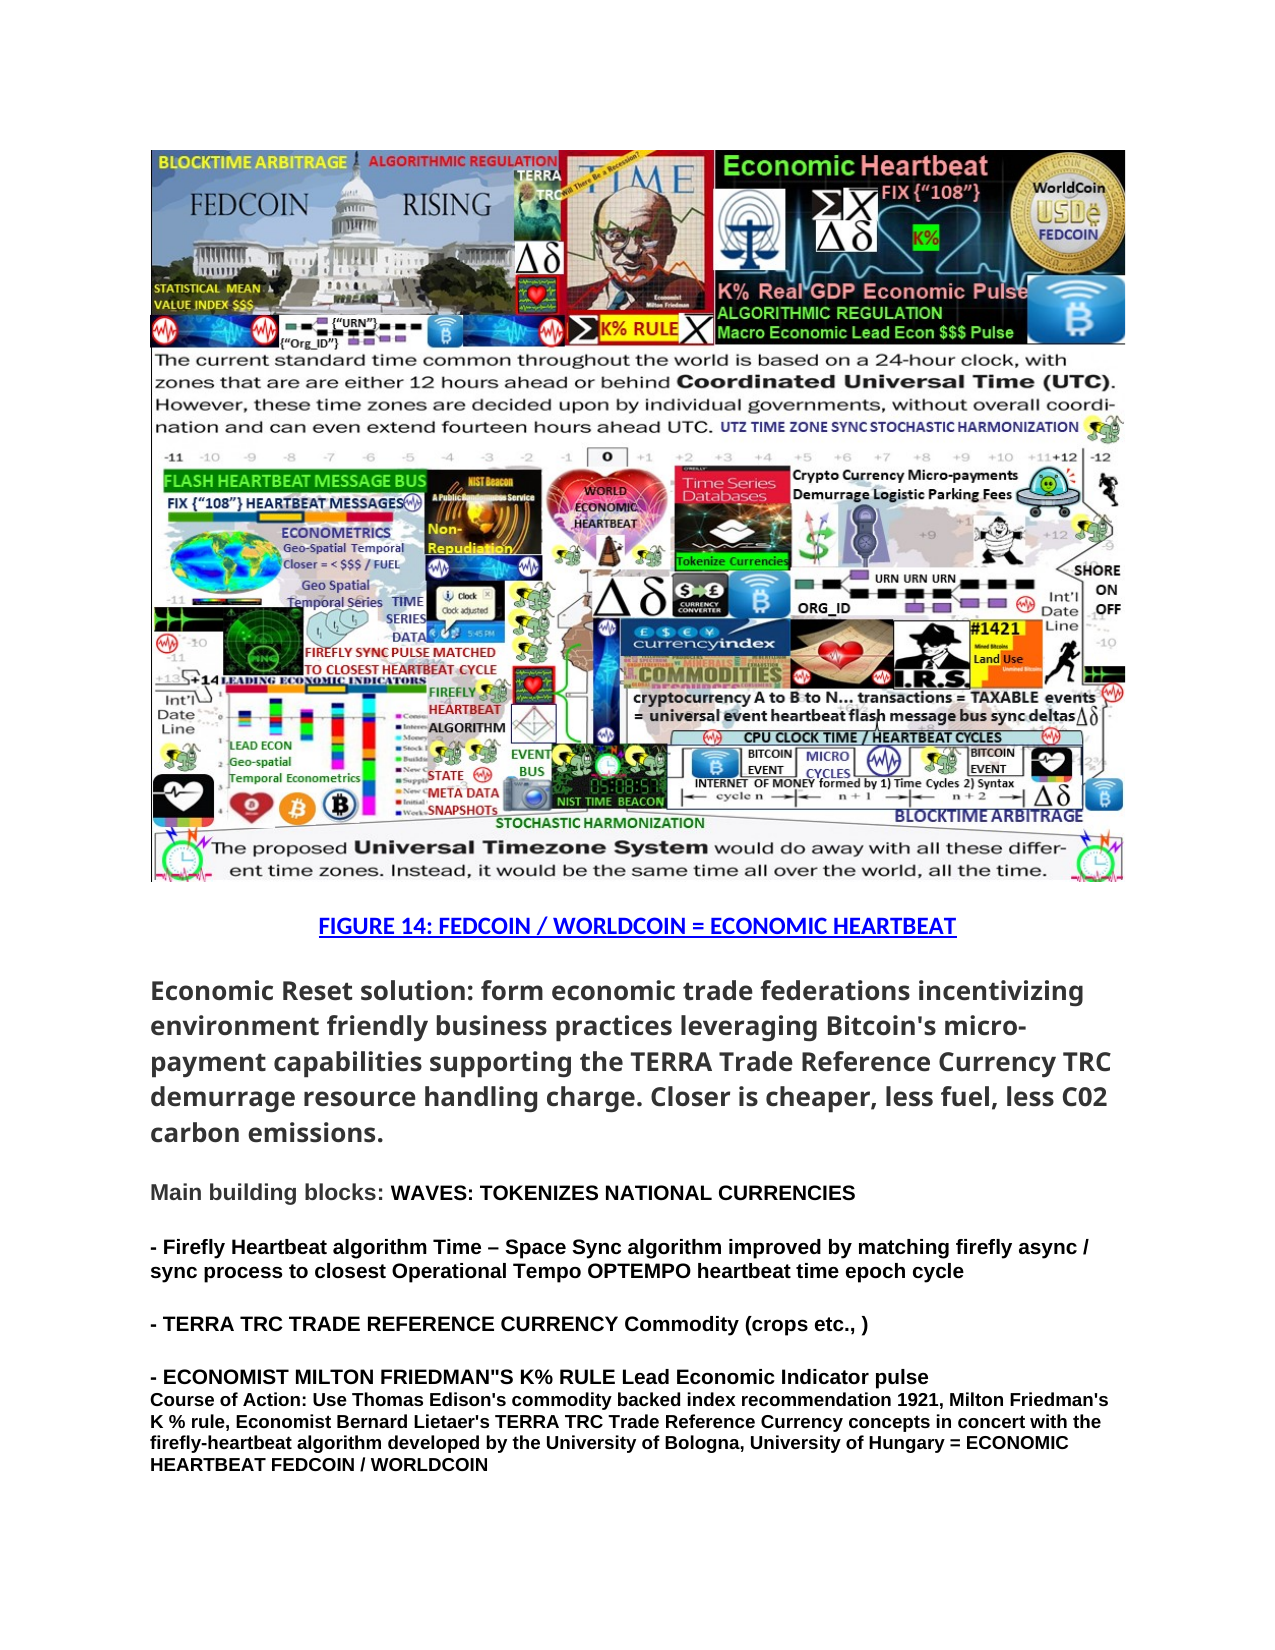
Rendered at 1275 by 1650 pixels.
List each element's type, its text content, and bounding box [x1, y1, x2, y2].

picture [150, 150, 1125, 882]
text - TERRA TRC TRADE REFERENCE CURRENCY Commodity (crops etc., ) [150, 1312, 1125, 1336]
text Economic Reset solution: form economic trade federations incentivizing environment friendly business practices leveraging Bitcoin's micro-payment capabilities supporting the TERRA Trade Reference Currency TRC demurrage resource handling charge. Closer is cheaper, less fuel, less C02 carbon emissions. [150, 972, 1125, 1150]
text FIGURE 14: FEDCOIN / WORLDCOIN = ECONOMIC HEARTBEAT [150, 910, 1125, 941]
text Main building blocks: WAVES: TOKENIZES NATIONAL CURRENCIES [150, 1179, 1125, 1206]
text - ECONOMIST MILTON FRIEDMAN"S K% RULE Lead Economic Indicator pulse [150, 1365, 1125, 1389]
text - Firefly Heartbeat algorithm Time – Space Sync algorithm improved by matching firefly async / sync process to closest Operational Tempo OPTEMPO heartbeat time epoch cycle [150, 1235, 1125, 1283]
text Course of Action: Use Thomas Edison's commodity backed index recommendation 1921, Milton Friedman's K % rule, Economist Bernard Lietaer's TERRA TRC Trade Reference Currency concepts in concert with the firefly-heartbeat algorithm developed by the University of Bologna, University of Hungary = ECONOMIC HEARTBEAT FEDCOIN / WORLDCOIN [150, 1389, 1125, 1476]
